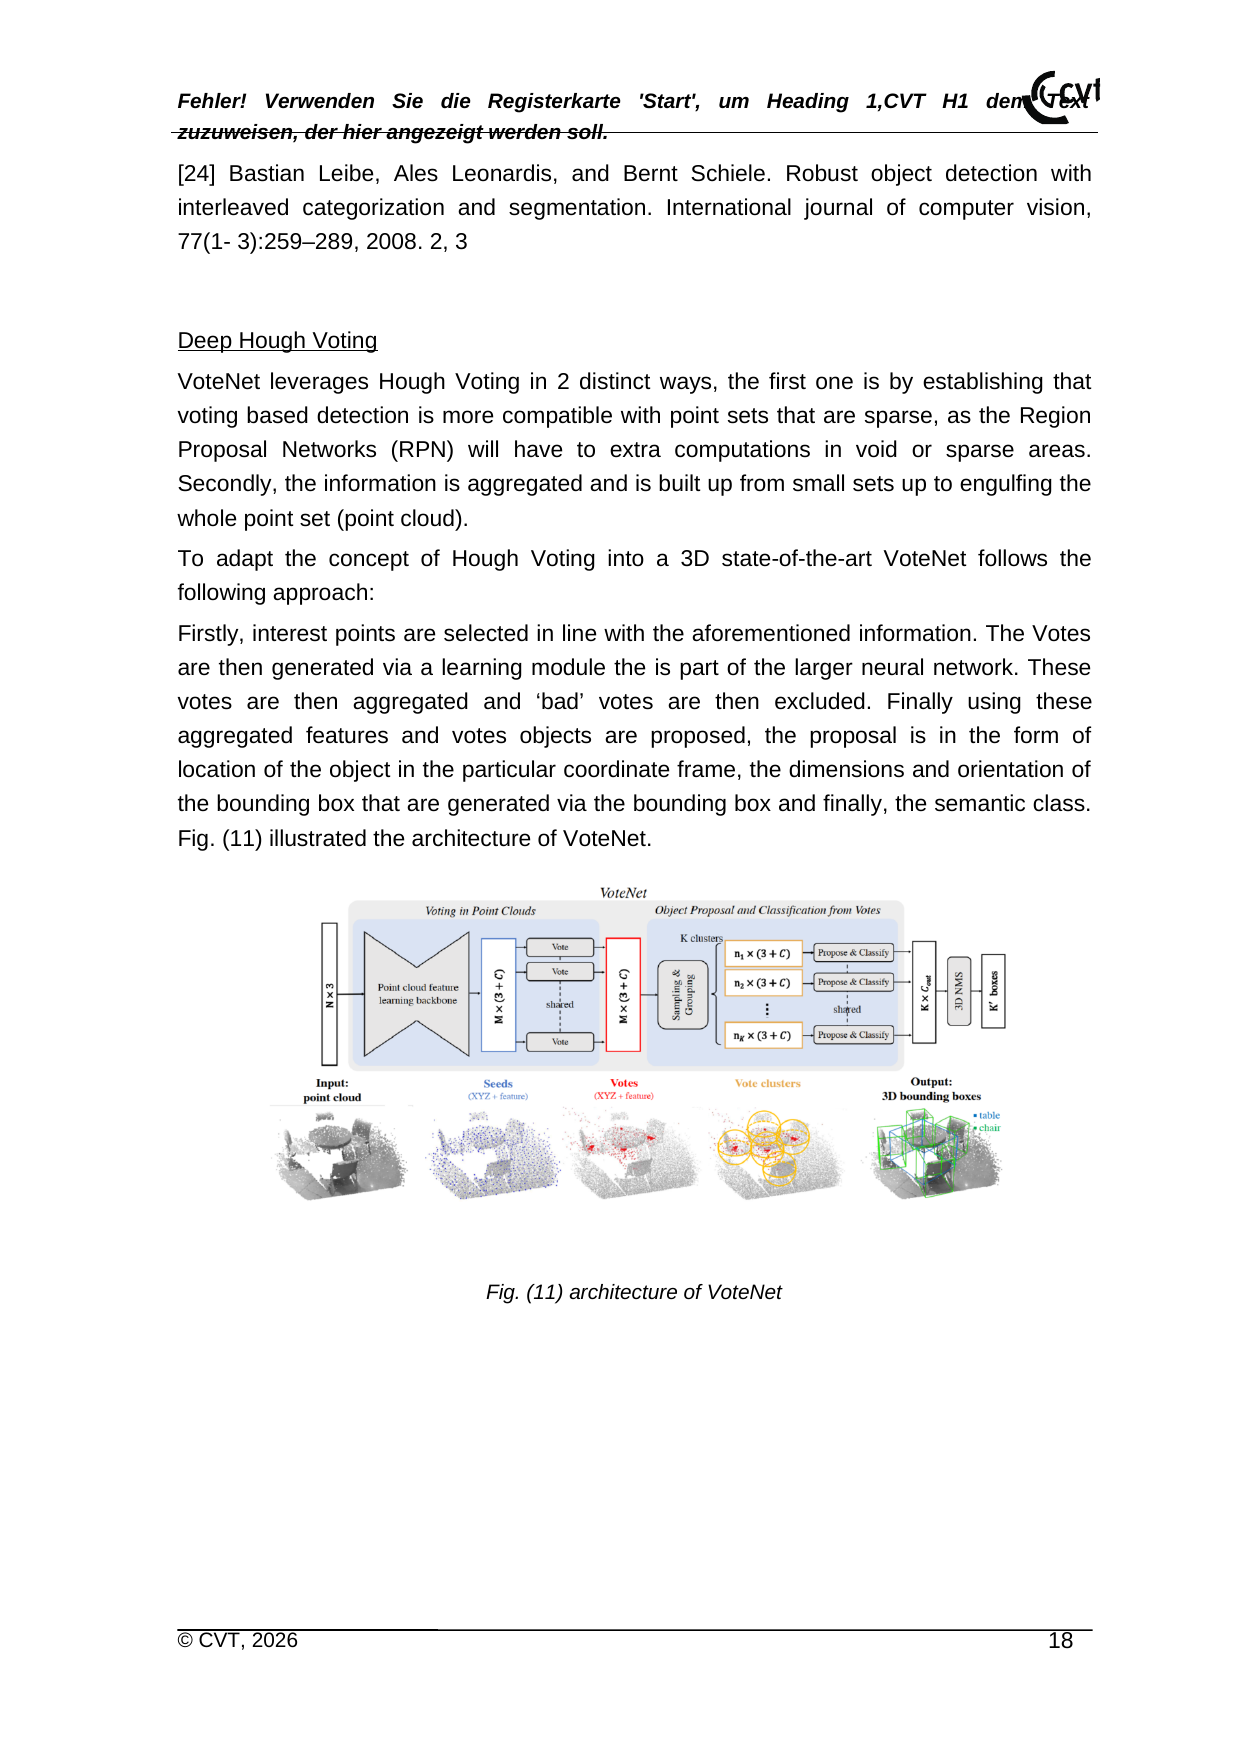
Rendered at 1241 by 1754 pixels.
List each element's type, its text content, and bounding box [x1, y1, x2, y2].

text VoteNet leverages Hough Voting in 2 distinct ways, the first one is by establishing that voting based detection is more compatible with point sets that are sparse, as the Region Proposal Networks (RPN) will have to extra computations in void or sparse areas. Secondly, the information is aggregated and is built up from small sets up to engulfing the whole point set (point cloud). [177, 368, 1092, 531]
text To adapt the concept of Hough Voting into a 3D state-of-the-art VoteNet follows the following approach: [177, 545, 1092, 605]
text Deep Hough Voting [177, 327, 1092, 354]
picture [259, 883, 1010, 1204]
text [24] Bastian Leibe, Ales Leonardis, and Bernt Schiele. Robust object detection with interleaved categorization and segmentation. International journal of computer vision, 77(1- 3):259–289, 2008. 2, 3 [177, 159, 1092, 254]
text Firstly, interest points are selected in line with the aforementioned information. The Votes are then generated via a learning module the is part of the larger neural network. These votes are then aggregated and ‘bad’ votes are then excluded. Finally using these aggregated features and votes objects are proposed, the proposal is in the form of location of the object in the particular coordinate frame, the dimensions and orientation of the bounding box that are generated via the bounding box and finally, the semantic class. Fig. (11) illustrated the architecture of VoteNet. [177, 619, 1092, 851]
text Fig. (11) architecture of VoteNet [177, 1280, 1092, 1304]
